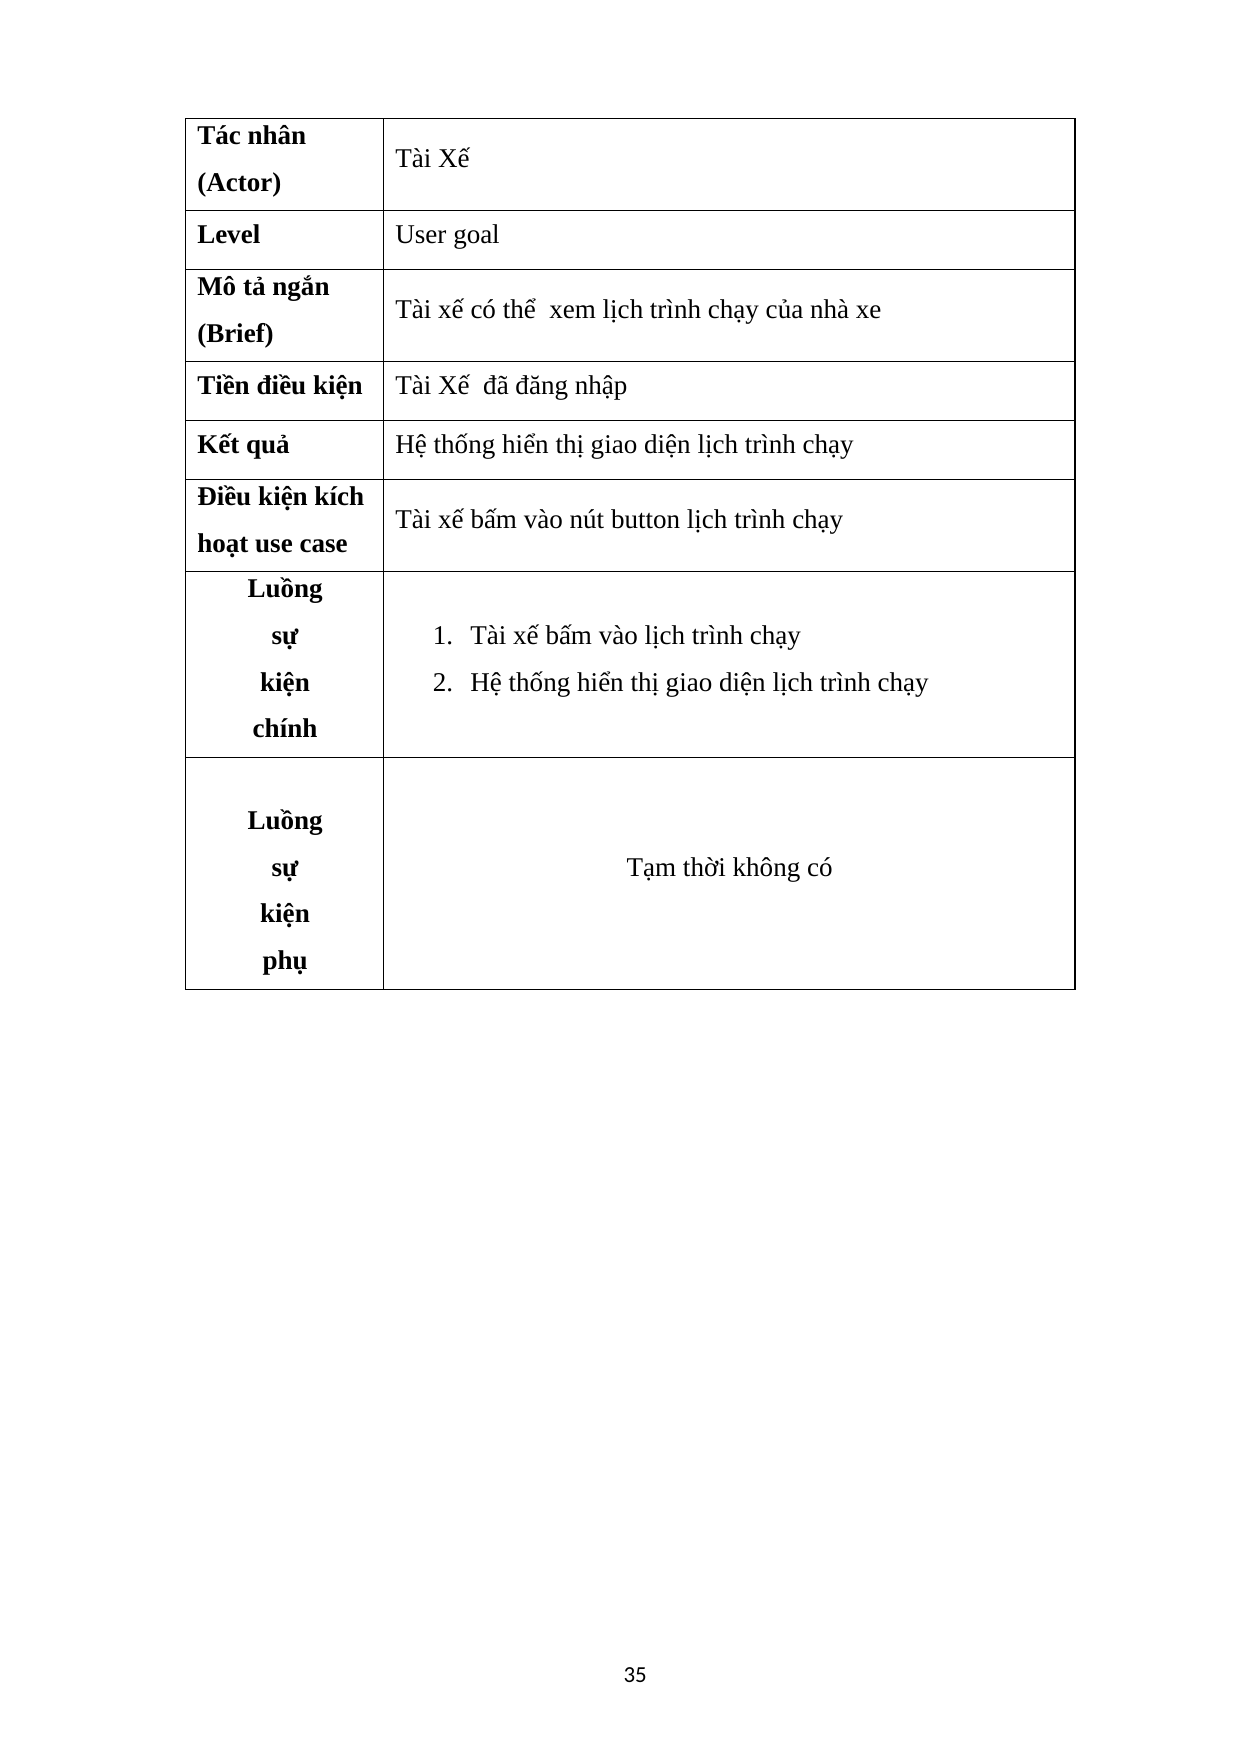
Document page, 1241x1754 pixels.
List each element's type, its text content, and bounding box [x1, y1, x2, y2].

table_cell Luồng sự kiện phụ [186, 758, 383, 988]
table_cell Tác nhân (Actor) [186, 119, 383, 210]
table_cell Tài Xế [384, 119, 1074, 210]
table_cell User goal [384, 211, 1074, 269]
table_cell Mô tả ngắn (Brief) [186, 270, 383, 361]
table_cell Tài xế có thể xem lịch trình chạy của nhà xe [384, 270, 1074, 361]
table_cell Luồng sự kiện chính [186, 572, 383, 757]
table_cell Tài xế bấm vào lịch trình chạy Hệ thống hiển thị giao diện lịch trình chạy [384, 572, 1074, 757]
table_cell Điều kiện kích hoạt use case [186, 480, 383, 571]
table_cell Tài xế bấm vào nút button lịch trình chạy [384, 480, 1074, 571]
table_cell Tài Xế đã đăng nhập [384, 362, 1074, 420]
table_cell Level [186, 211, 383, 269]
table_cell Kết quả [186, 421, 383, 479]
table_cell Tạm thời không có [384, 758, 1074, 988]
table_cell Hệ thống hiển thị giao diện lịch trình chạy [384, 421, 1074, 479]
table_cell Tiền điều kiện [186, 362, 383, 420]
